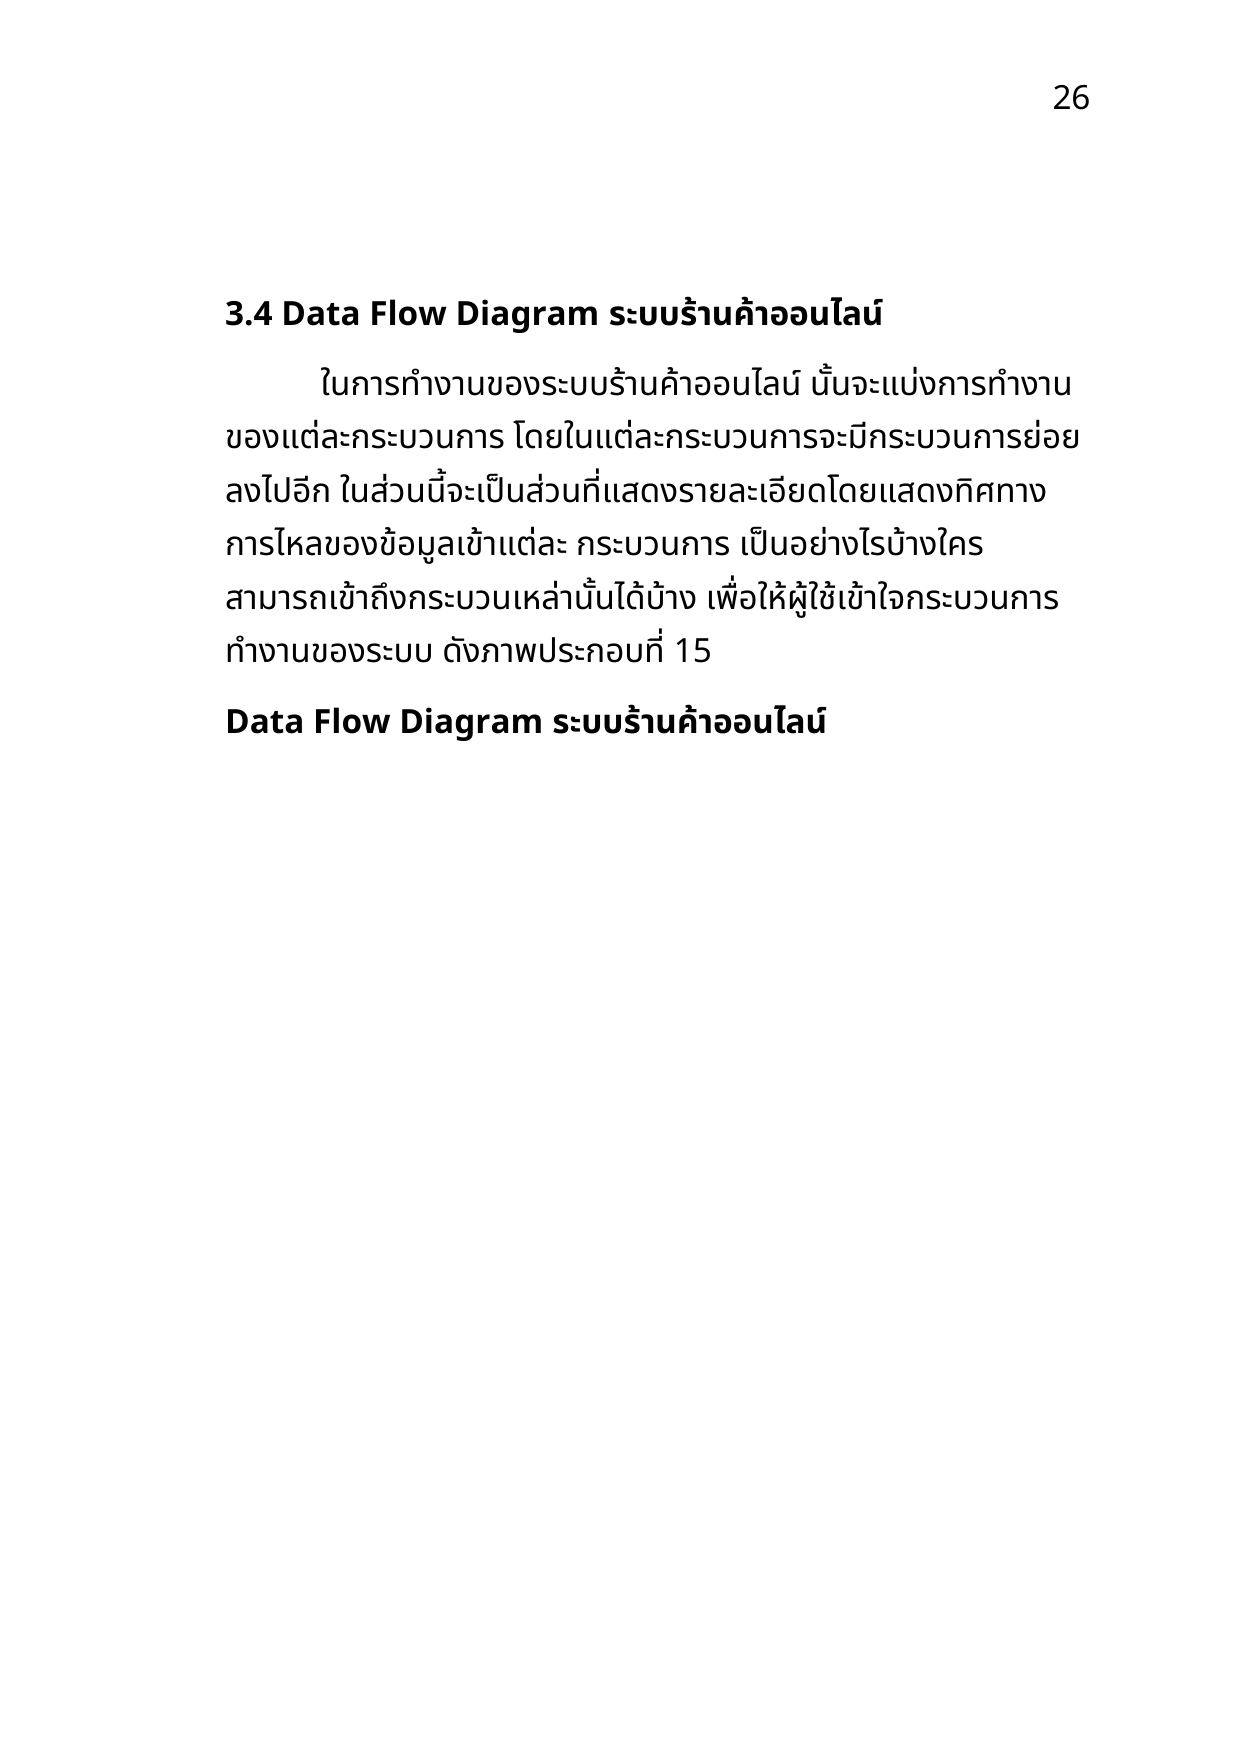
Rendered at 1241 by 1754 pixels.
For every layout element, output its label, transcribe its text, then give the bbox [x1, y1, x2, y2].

text 3.4 Data Flow Diagram ระบบร้านค้าออนไลน์ [225, 290, 1090, 340]
text Data Flow Diagram ระบบร้านค้าออนไลน์ [225, 698, 1090, 748]
text ในการทำงานของระบบร้านค้าออนไลน์ นั้นจะแบ่งการทำงานของแต่ละกระบวนการ โดยในแต่ละกระบวนการจะมีกระบวนการย่อยลงไปอีก ในส่วนนี้จะเป็นส่วนที่แสดงรายละเอียดโดยแสดงทิศทางการไหลของข้อมูลเข้าแต่ละ กระบวนการ เป็นอย่างไรบ้างใคร สามารถเข้าถึงกระบวนเหล่านั้นได้บ้าง เพื่อให้ผู้ใช้เข้าใจกระบวนการทำงานของระบบ ดังภาพประกอบที่ 15 [225, 360, 1090, 678]
